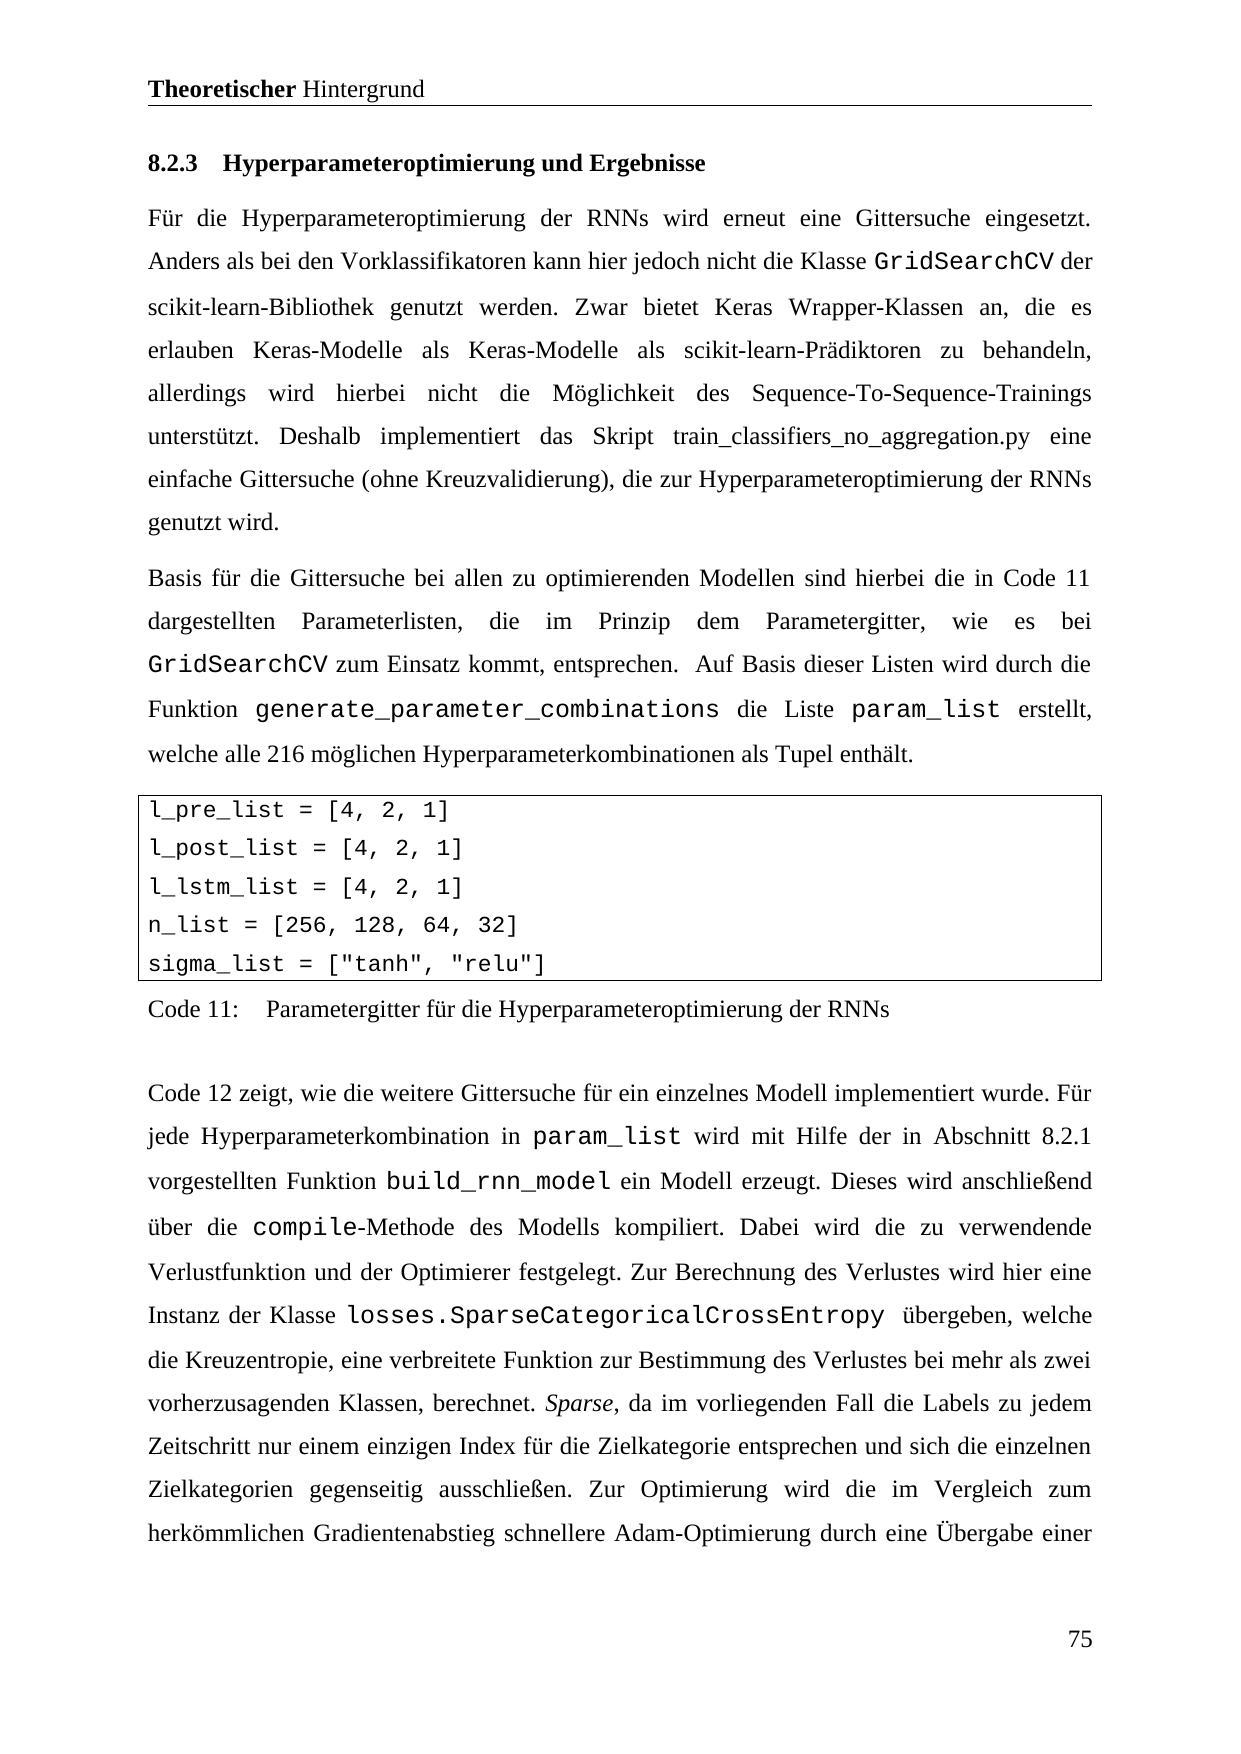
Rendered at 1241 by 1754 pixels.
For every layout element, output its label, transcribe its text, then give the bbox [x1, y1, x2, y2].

text sigma_list = ["tanh", "relu"] [139, 949, 1101, 980]
text n_list = [256, 128, 64, 32] [139, 911, 1101, 939]
text l_lstm_list = [4, 2, 1] [139, 872, 1101, 901]
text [148, 1078, 1092, 1546]
text l_pre_list = [4, 2, 1] [139, 796, 1101, 824]
text l_post_list = [4, 2, 1] [139, 834, 1101, 863]
subtitle Hyperparameteroptimierung und Ergebnisse [148, 148, 1092, 176]
text Für die Hyperparameteroptimierung der RNNs wird erneut eine Gittersuche eingesetzt. Anders als bei den Vorklassifikatoren kann hier jedoch nicht die Klasse GridSearchCV der scikit-learn-Bibliothek genutzt werden. Zwar bietet Keras Wrapper-Klassen an, die es erlauben Keras-Modelle als Keras-Modelle als scikit-learn-Prädiktoren zu behandeln, allerdings wird hierbei nicht die Möglichkeit des Sequence-To-Sequence-Trainings unterstützt. Deshalb implementiert das Skript train_classifiers_no_aggregation.py eine einfache Gittersuche (ohne Kreuzvalidierung), die zur Hyperparameteroptimierung der RNNs genutzt wird. [148, 203, 1092, 536]
text Basis für die Gittersuche bei allen zu optimierenden Modellen sind hierbei die in Code 11 dargestellten Parameterlisten, die im Prinzip dem Parametergitter, wie es bei GridSearchCV zum Einsatz kommt, entsprechen. Auf Basis dieser Listen wird durch die Funktion generate_parameter_combinations die Liste param_list erstellt, welche alle 216 möglichen Hyperparameterkombinationen als Tupel enthält. [148, 563, 1092, 768]
